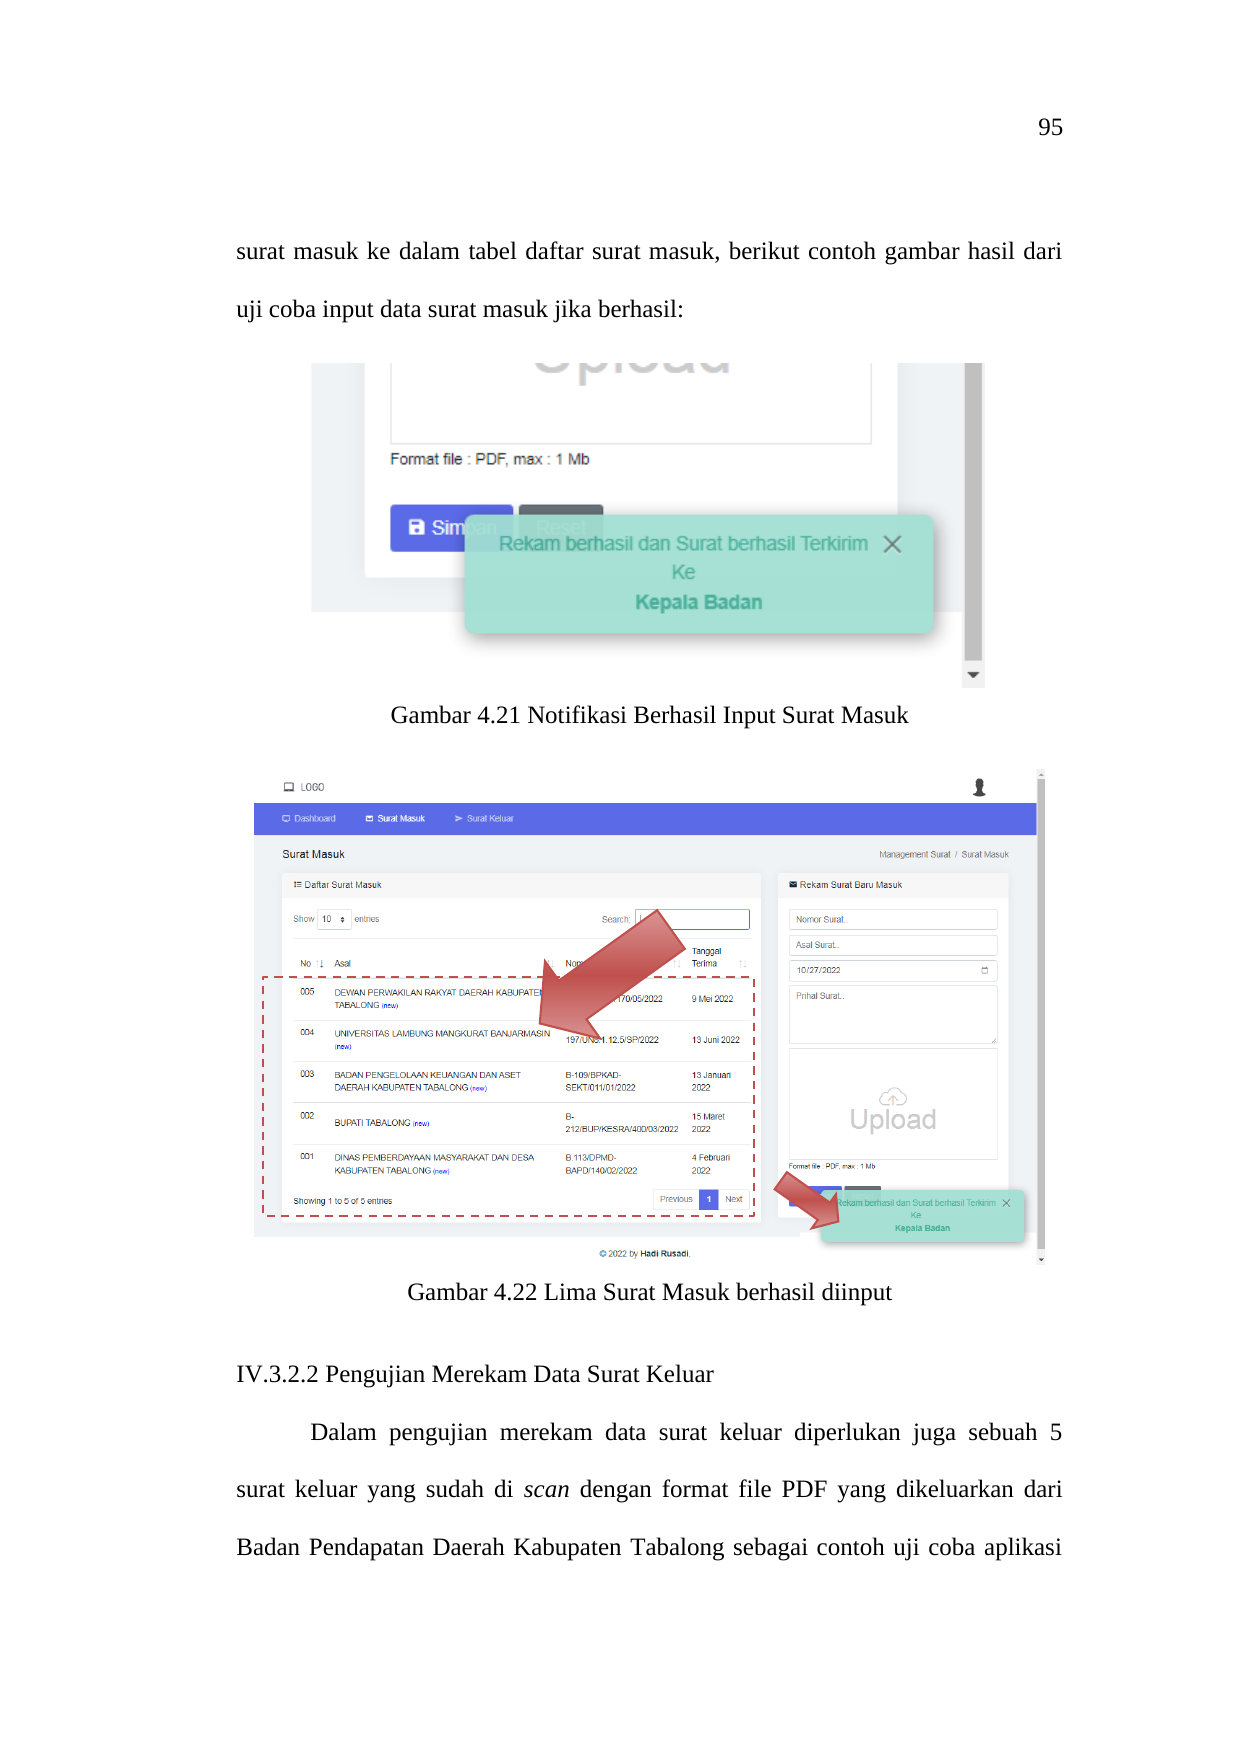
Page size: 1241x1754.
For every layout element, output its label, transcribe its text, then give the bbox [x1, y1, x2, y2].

picture [254, 769, 1046, 1265]
subtitle Pengujian Merekam Data Surat Keluar [236, 1359, 1063, 1388]
picture [311, 363, 985, 688]
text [236, 1417, 1063, 1561]
text Gambar 4.22 Lima Surat Masuk berhasil diinput [236, 1277, 1063, 1306]
text Gambar 4.21 Notifikasi Berhasil Input Surat Masuk [236, 700, 1063, 728]
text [236, 236, 1063, 322]
